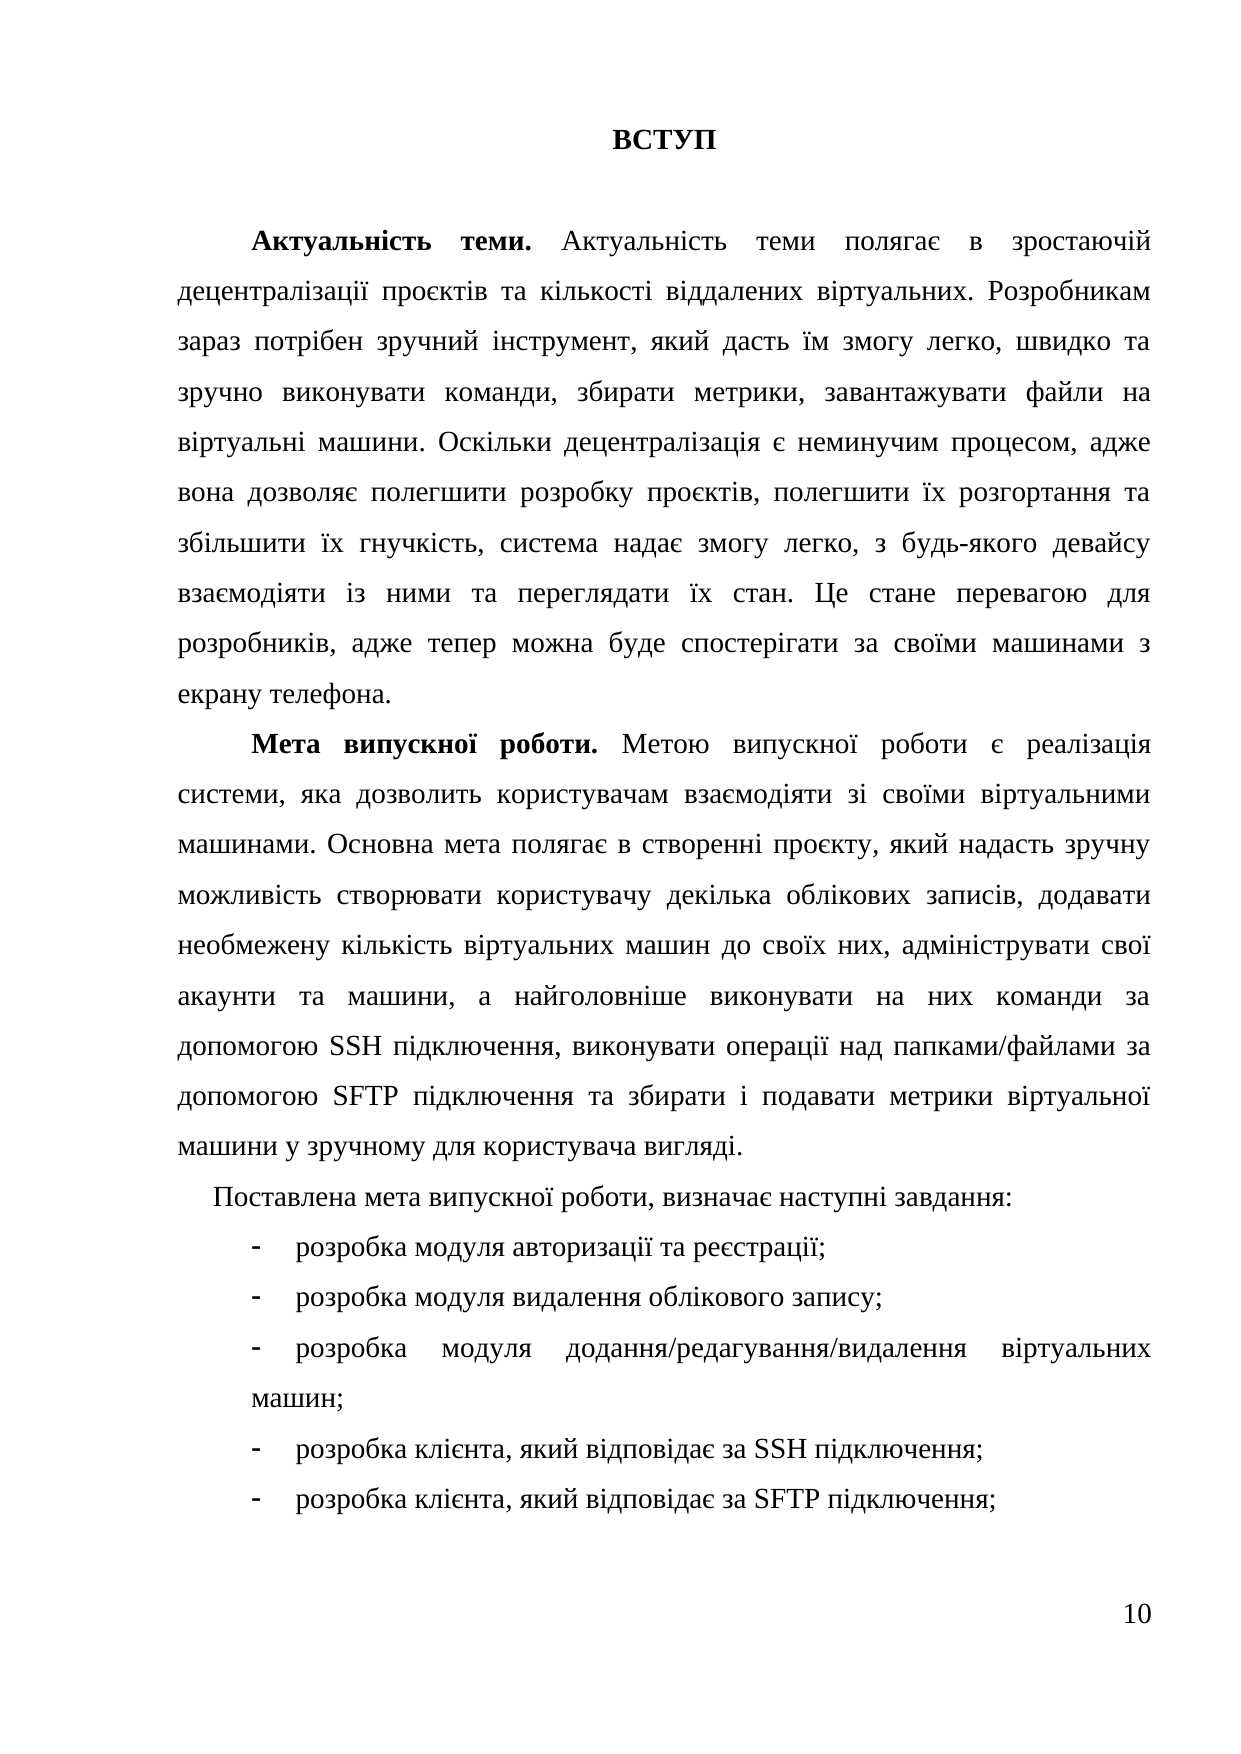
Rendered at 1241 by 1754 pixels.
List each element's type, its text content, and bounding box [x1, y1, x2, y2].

text Поставлена мета випускної роботи, визначає наступні завдання: [177, 1179, 1152, 1212]
subtitle ВСТУП [177, 122, 1152, 156]
text Мета випускної роботи. Метою випускної роботи є реалізація системи, яка дозволить користувачам взаємодіяти зі своїми віртуальними машинами. Основна мета полягає в створенні проєкту, який надасть зручну можливість створювати користувачу декілька облікових записів, додавати необмежену кількість віртуальних машин до своїх них, адмініструвати свої акаунти та машини, а найголовніше виконувати на них команди за допомогою SSH підключення, виконувати операції над папками/файлами за допомогою SFTP підключення та збирати і подавати метрики віртуальної машини у зручному для користувача вигляді. [177, 726, 1152, 1162]
text Актуальність теми. Актуальність теми полягає в зростаючій децентралізації проєктів та кількості віддалених віртуальних. Розробникам зараз потрібен зручний інструмент, який дасть їм змогу легко, швидко та зручно виконувати команди, збирати метрики, завантажувати файли на віртуальні машини. Оскільки децентралізація є неминучим процесом, адже вона дозволяє полегшити розробку проєктів, полегшити їх розгортання та збільшити їх гнучкість, система надає змогу легко, з будь-якого девайсу взаємодіяти із ними та переглядати їх стан. Це стане перевагою для розробників, адже тепер можна буде спостерігати за своїми машинами з екрану телефона. [177, 223, 1152, 709]
list розробка клієнта, який відповідає за SFTP підключення; [251, 1481, 1152, 1515]
list розробка модуля додання/редагування/видалення віртуальних машин; [251, 1330, 1152, 1414]
list розробка клієнта, який відповідає за SSH підключення; [251, 1431, 1152, 1464]
list розробка модуля видалення облікового запису; [251, 1279, 1152, 1313]
list розробка модуля авторизації та реєстрації; [251, 1229, 1152, 1263]
